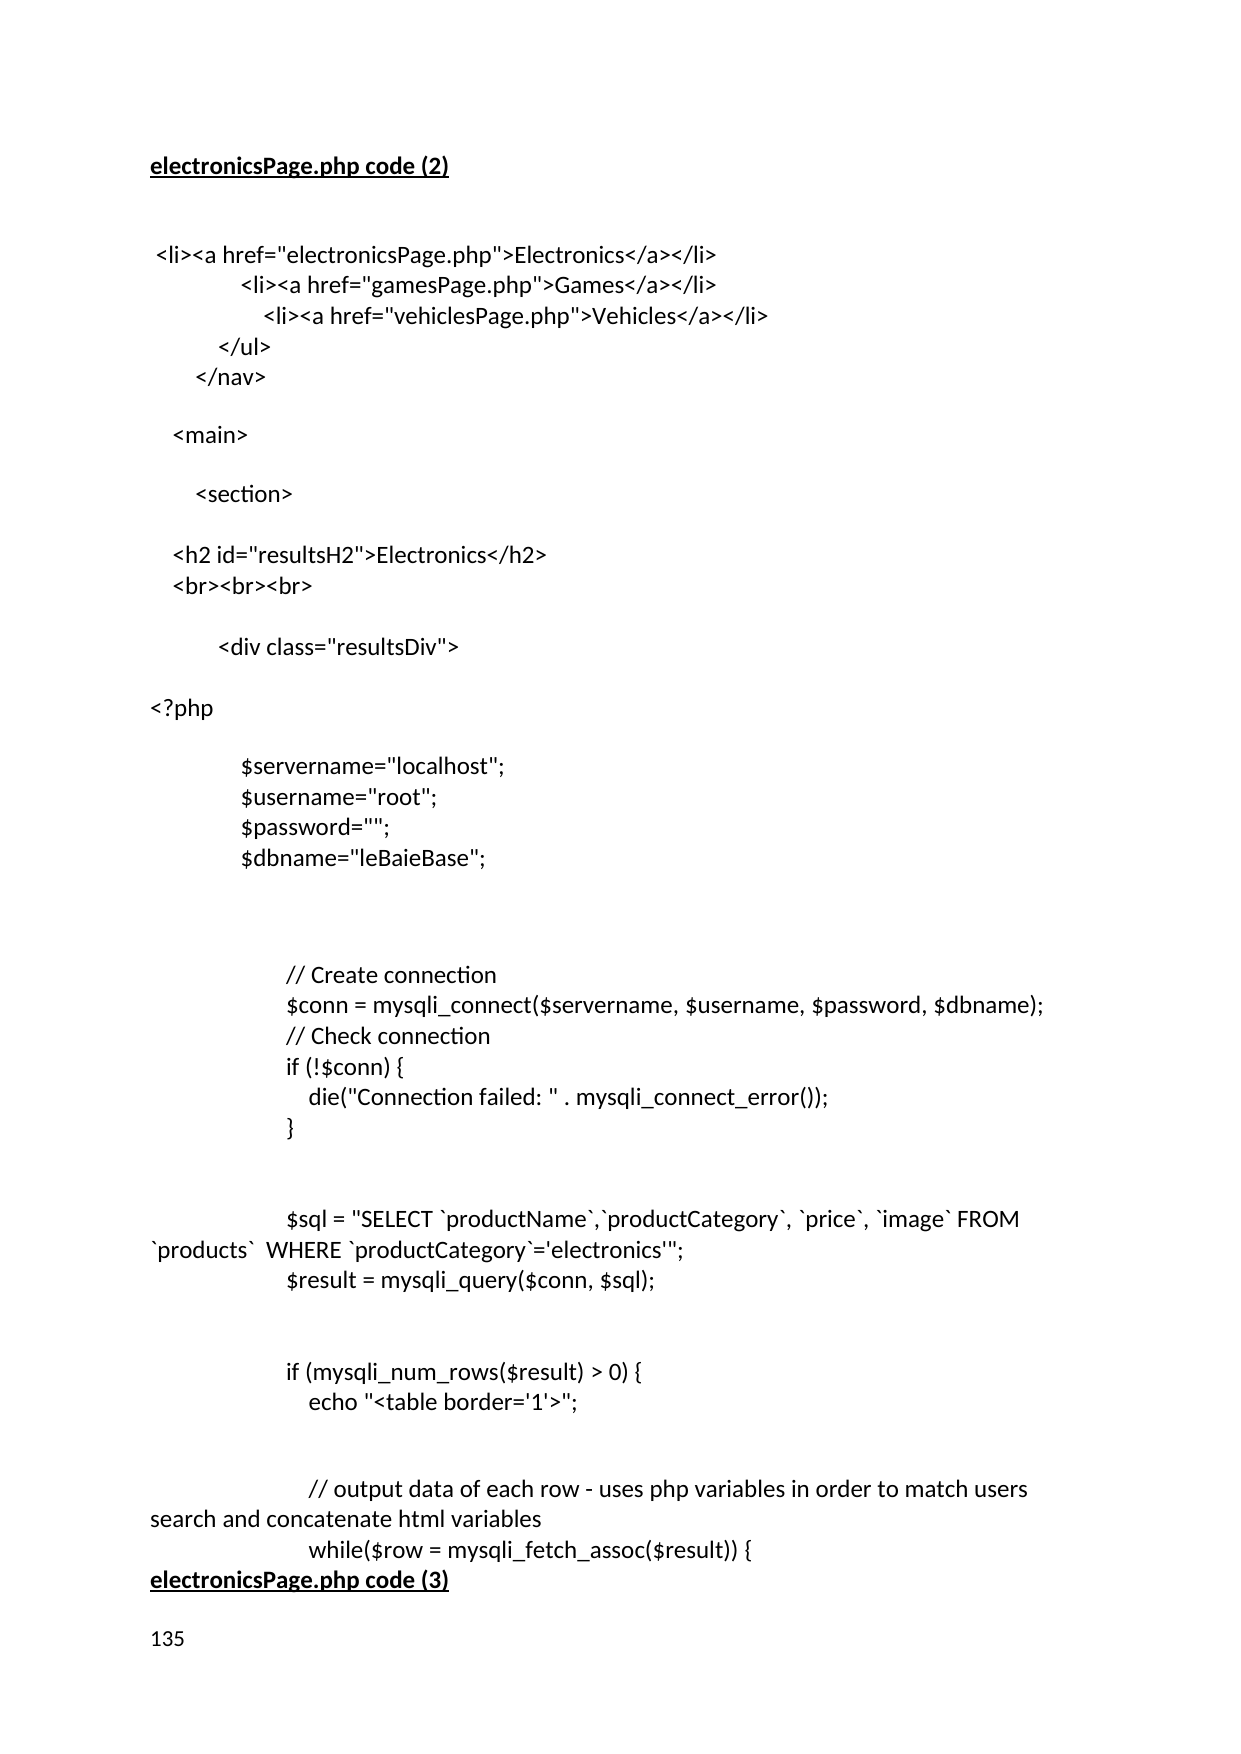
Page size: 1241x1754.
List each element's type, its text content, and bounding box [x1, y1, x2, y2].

text $conn = mysqli_connect($servername, $username, $password, $dbname); [150, 989, 1090, 1020]
text <li><a href="vehiclesPage.php">Vehicles</a></li> [150, 300, 1090, 331]
text <main> [150, 420, 1090, 450]
text if (!$conn) { [150, 1051, 1090, 1081]
text // Create connection [150, 959, 1090, 989]
text <li><a href="electronicsPage.php">Electronics</a></li> [150, 239, 1090, 269]
text electronicsPage.php code (2) [150, 150, 1090, 181]
text // output data of each row - uses php variables in order to match users search and concatenate html variables [150, 1473, 1090, 1534]
text // Check connection [150, 1020, 1090, 1051]
text $sql = "SELECT `productName`,`productCategory`, `price`, `image` FROM `products` WHERE `productCategory`='electronics'"; [150, 1203, 1090, 1264]
text <h2 id="resultsH2">Electronics</h2> [150, 539, 1090, 570]
text <div class="resultsDiv"> [150, 631, 1090, 661]
text <section> [150, 478, 1090, 509]
text echo "<table border='1'>"; [150, 1386, 1090, 1417]
text $dbname="leBaieBase"; [150, 842, 1090, 872]
text electronicsPage.php code (3) [150, 1564, 1090, 1595]
text if (mysqli_num_rows($result) > 0) { [150, 1356, 1090, 1386]
text </ul> [150, 331, 1090, 361]
text $result = mysqli_query($conn, $sql); [150, 1264, 1090, 1295]
text $password=""; [150, 811, 1090, 842]
text $username="root"; [150, 781, 1090, 811]
text <li><a href="gamesPage.php">Games</a></li> [150, 269, 1090, 300]
text </nav> [150, 361, 1090, 392]
text die("Connection failed: " . mysqli_connect_error()); [150, 1081, 1090, 1112]
text while($row = mysqli_fetch_assoc($result)) { [150, 1534, 1090, 1564]
text <br><br><br> [150, 570, 1090, 600]
text } [150, 1112, 1090, 1142]
text <?php [150, 692, 1090, 722]
text $servername="localhost"; [150, 750, 1090, 781]
